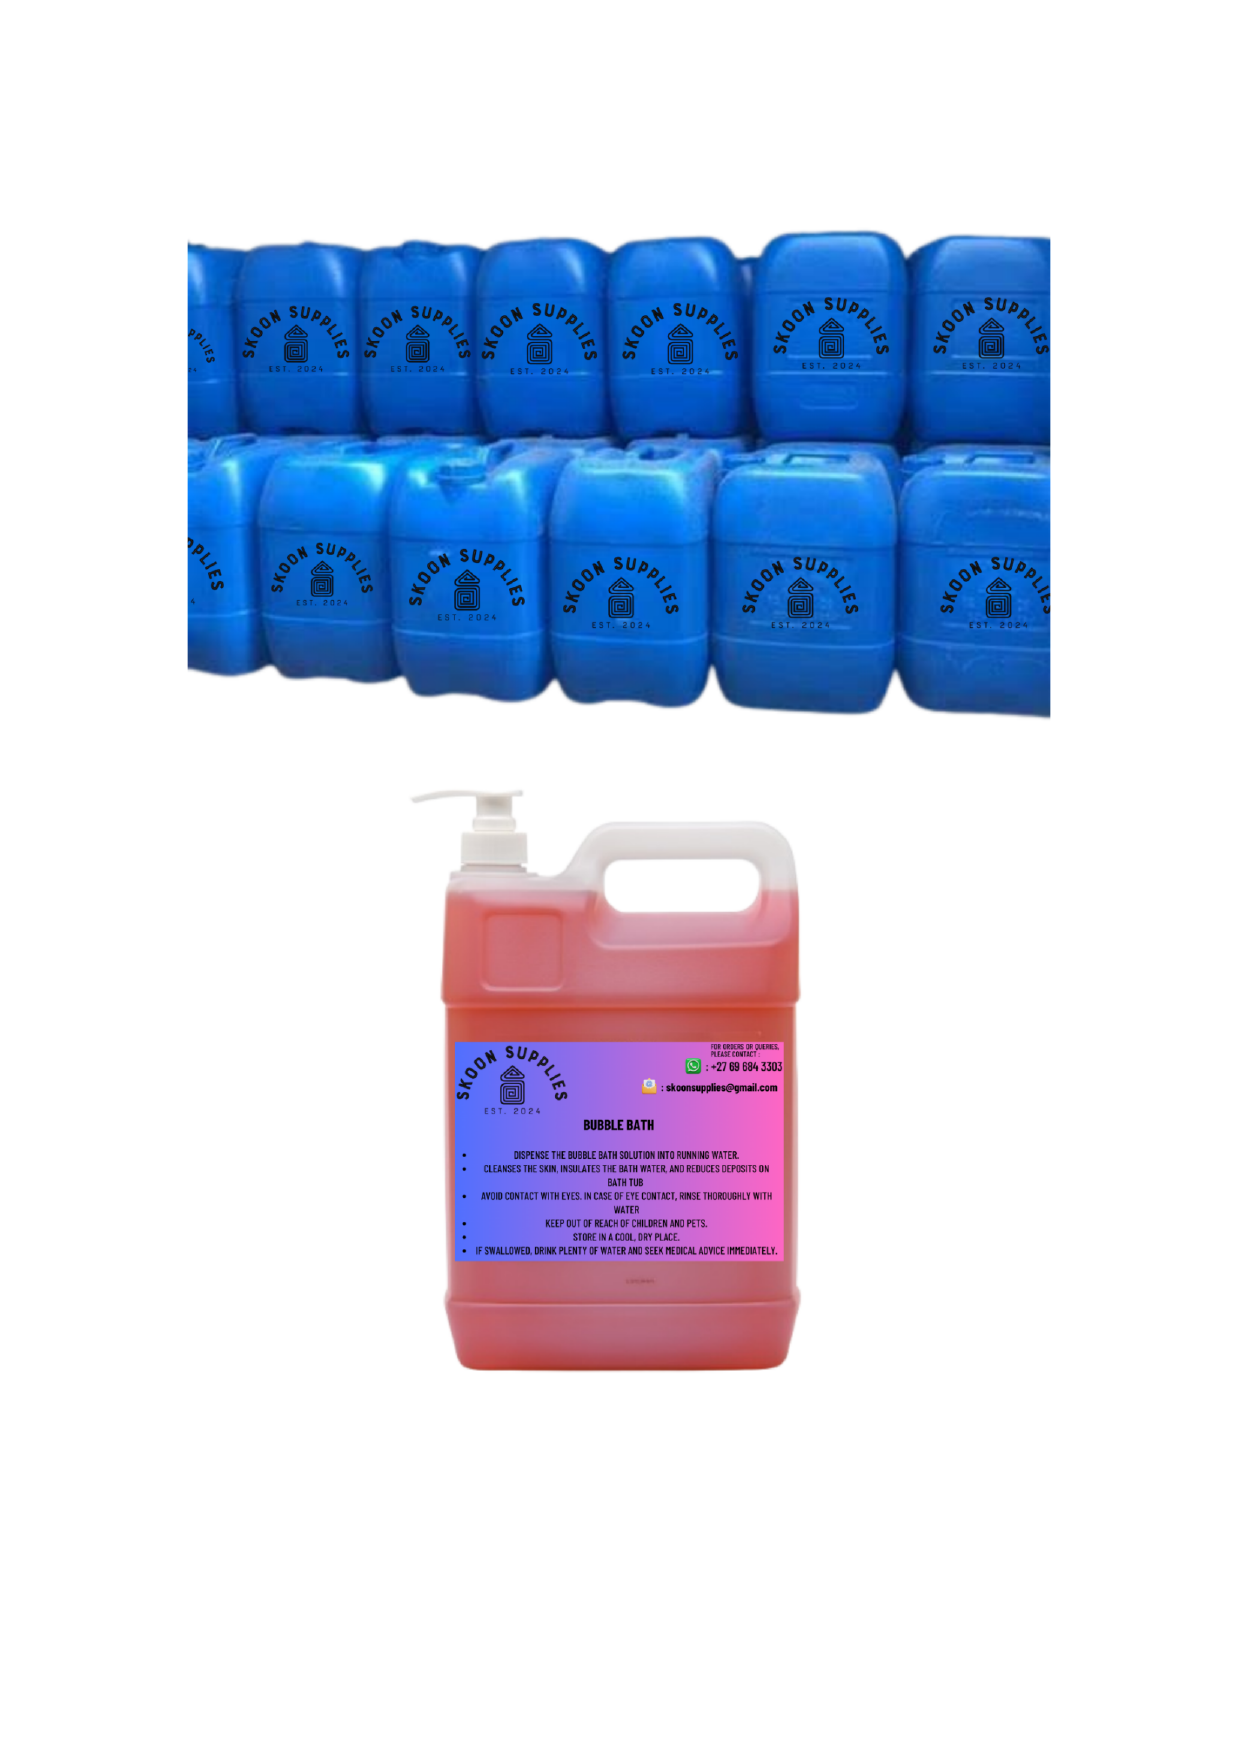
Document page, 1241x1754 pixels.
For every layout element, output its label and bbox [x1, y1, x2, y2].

picture [187, 150, 1051, 760]
picture [187, 772, 1051, 1383]
